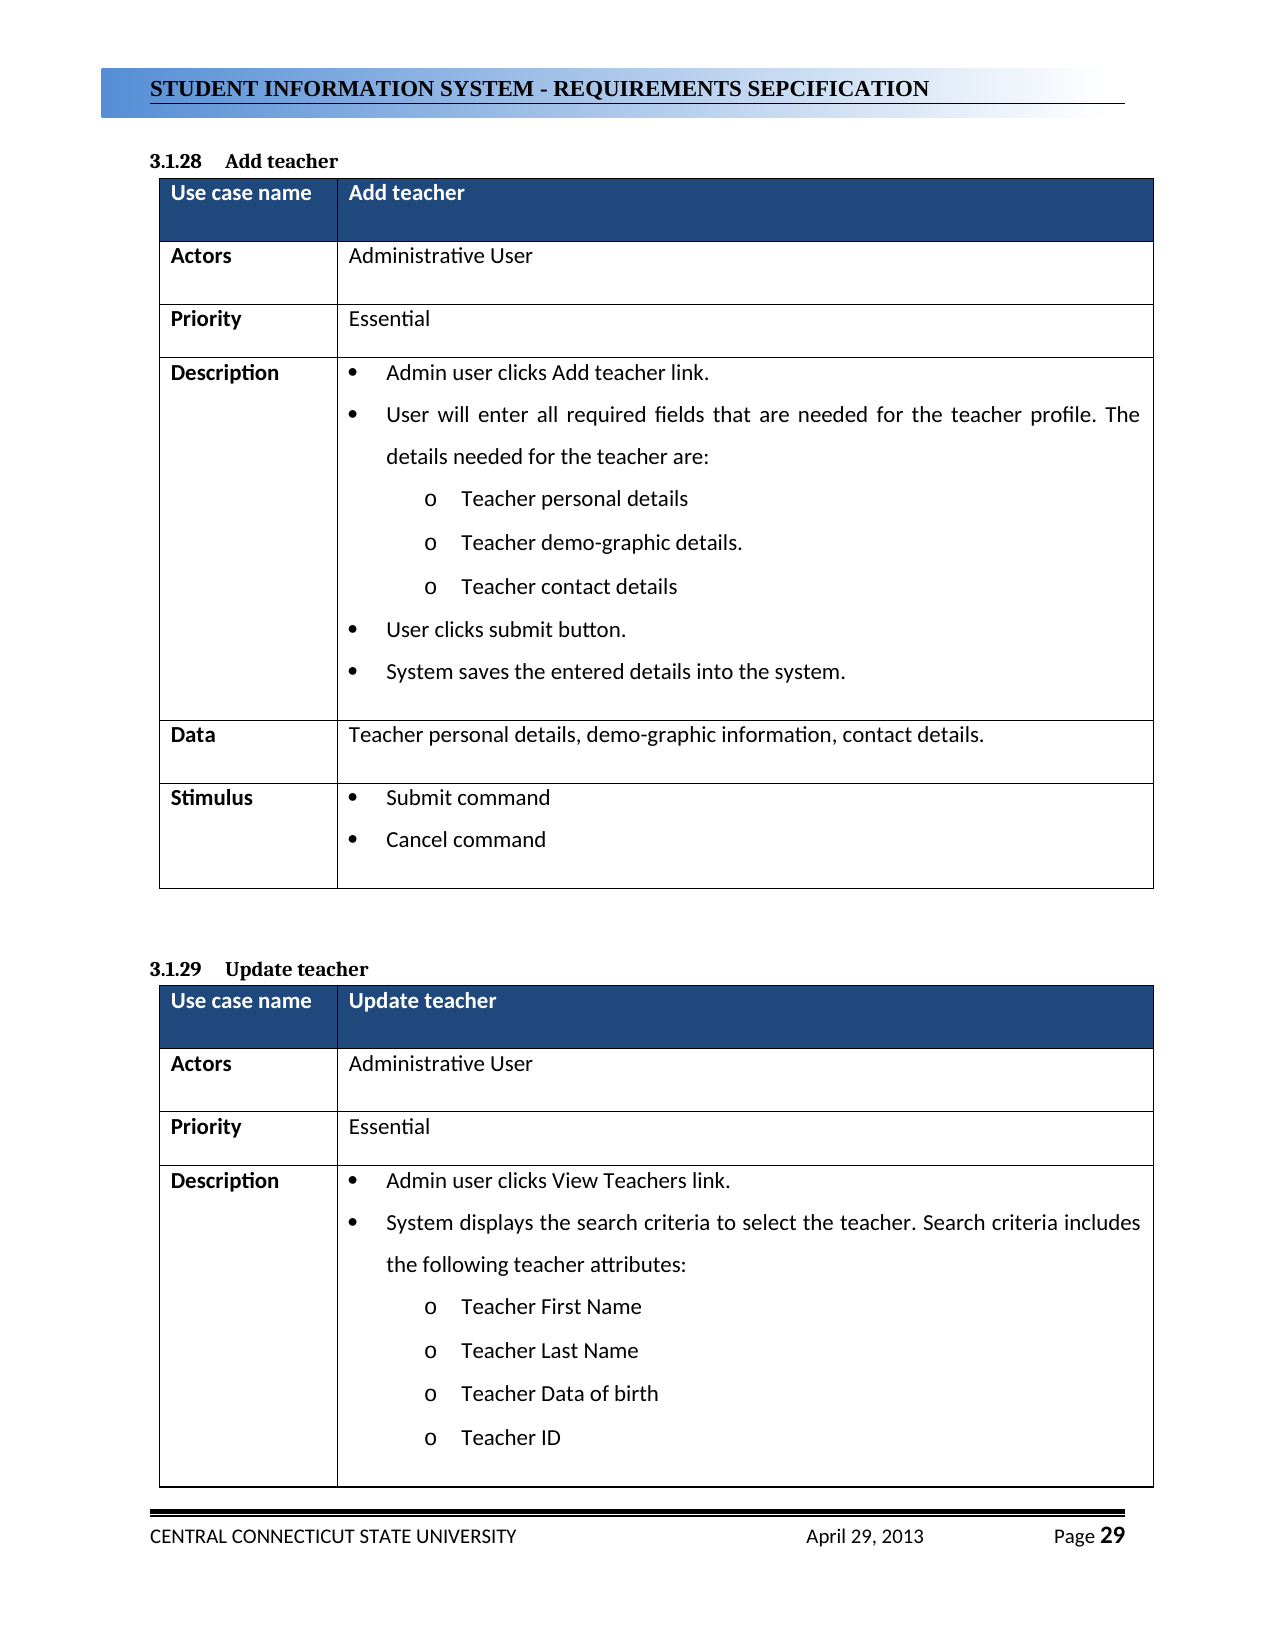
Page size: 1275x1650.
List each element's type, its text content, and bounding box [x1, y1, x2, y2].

table_cell Actors [160, 242, 337, 303]
table_cell Actors [160, 1049, 337, 1111]
table_cell Teacher personal details, demo-graphic information, contact details. [338, 721, 1153, 782]
table_header Add teacher [338, 179, 1153, 241]
table_cell Submit command Cancel command [338, 784, 1153, 887]
table_cell Essential [338, 305, 1153, 357]
table_header Use case name [160, 986, 337, 1048]
subtitle Update teacher [150, 958, 1125, 982]
table_cell Description [160, 358, 337, 719]
table_cell Priority [160, 305, 337, 357]
table_cell Description [160, 1166, 337, 1486]
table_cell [338, 1166, 1153, 1486]
table_header Use case name [160, 179, 337, 241]
table_cell Administrative User [338, 242, 1153, 303]
table_cell Priority [160, 1112, 337, 1165]
table_cell Admin user clicks Add teacher link. User will enter all required fields that are needed for the teacher profile. The details needed for the teacher are: Teacher personal details Teacher demo-graphic details. Teacher contact details User clicks submit button. System saves the entered details into the system. [338, 358, 1153, 719]
table_cell Administrative User [338, 1049, 1153, 1111]
table_cell Essential [338, 1112, 1153, 1165]
subtitle Add teacher [150, 150, 1125, 174]
table_cell Stimulus [160, 784, 337, 887]
table_cell Data [160, 721, 337, 782]
table_header Update teacher [338, 986, 1153, 1048]
